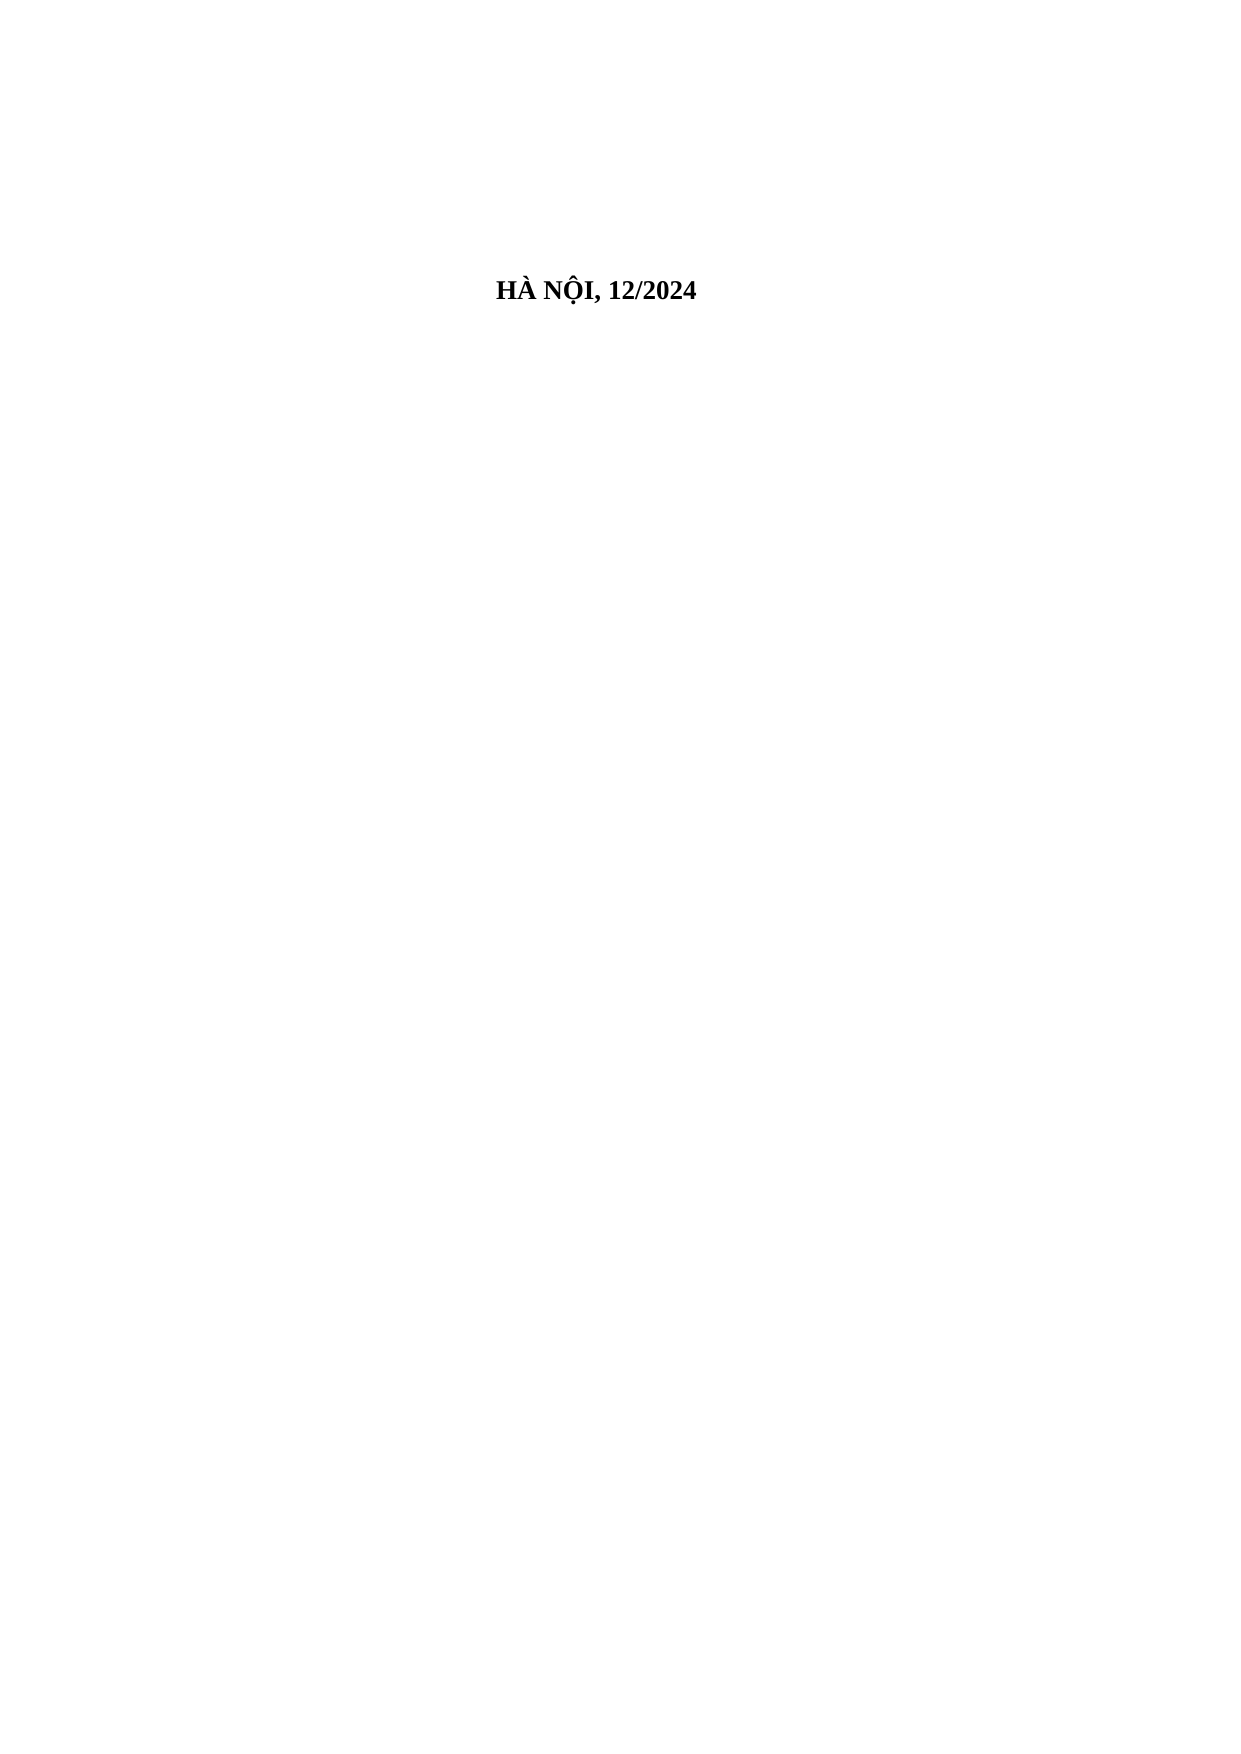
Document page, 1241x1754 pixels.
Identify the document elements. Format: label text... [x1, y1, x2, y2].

table_cell HÀ NỘI, 12/2024 [148, 118, 1045, 305]
